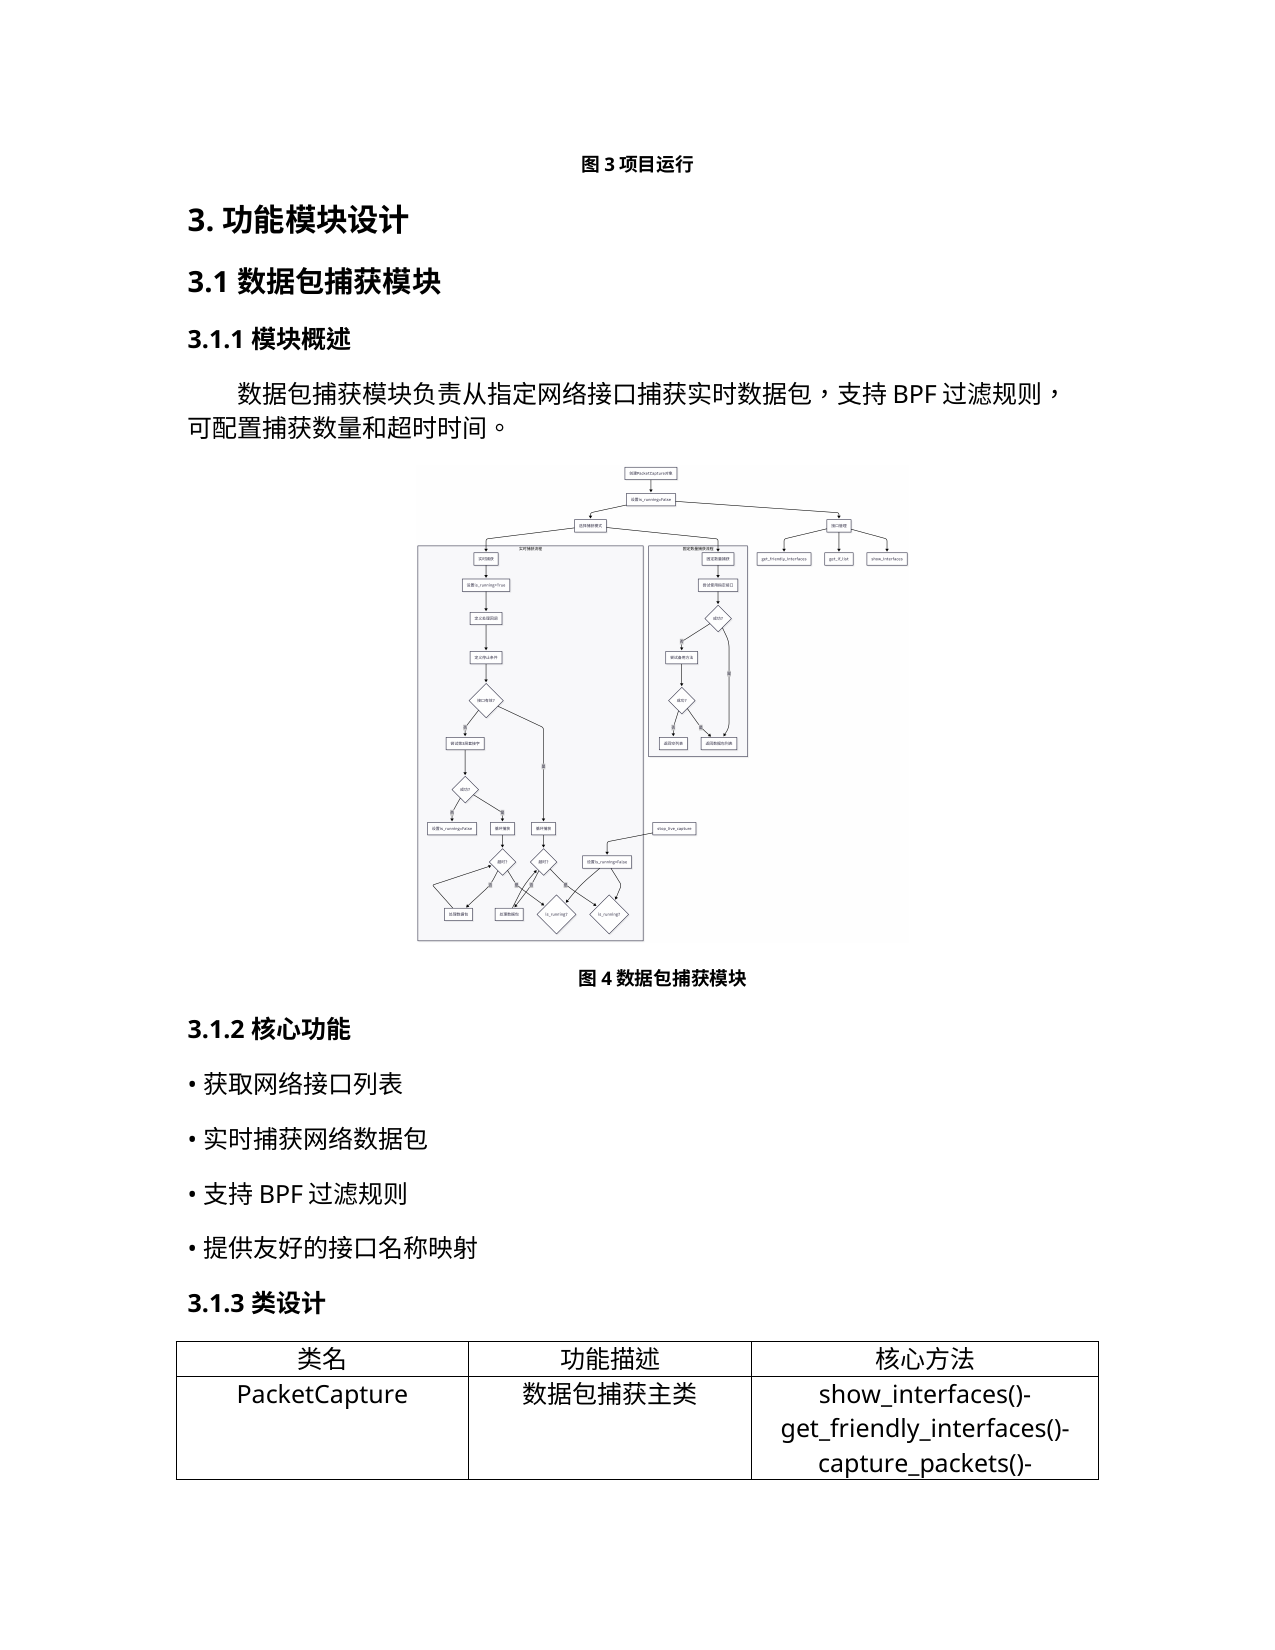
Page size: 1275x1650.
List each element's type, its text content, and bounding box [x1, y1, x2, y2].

text 3. 功能模块设计 [187, 198, 1087, 241]
table_header 功能描述 [469, 1342, 751, 1376]
text • 实时捕获网络数据包 [187, 1121, 1087, 1155]
text 3.1.2 核心功能 [187, 1012, 1087, 1046]
text • 支持BPF过滤规则 [187, 1176, 1087, 1210]
table_header 核心方法 [752, 1342, 1098, 1376]
text • 获取网络接口列表 [187, 1066, 1087, 1101]
table_header 类名 [177, 1342, 468, 1376]
text 3.1.1 模块概述 [187, 322, 1087, 356]
text 数据包捕获模块负责从指定网络接口捕获实时数据包，支持BPF过滤规则，可配置捕获数量和超时时间。 [187, 377, 1087, 445]
text 3.1 数据包捕获模块 [187, 261, 1087, 301]
text 图 4 数据包捕获模块 [187, 963, 1087, 991]
table_cell 数据包捕获主类 [469, 1377, 751, 1479]
text • 提供友好的接口名称映射 [187, 1231, 1087, 1265]
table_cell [752, 1377, 1098, 1479]
text 3.1.3 类设计 [187, 1286, 1087, 1320]
text 图 3 项目运行 [187, 150, 1087, 177]
table_cell PacketCapture [177, 1377, 468, 1479]
